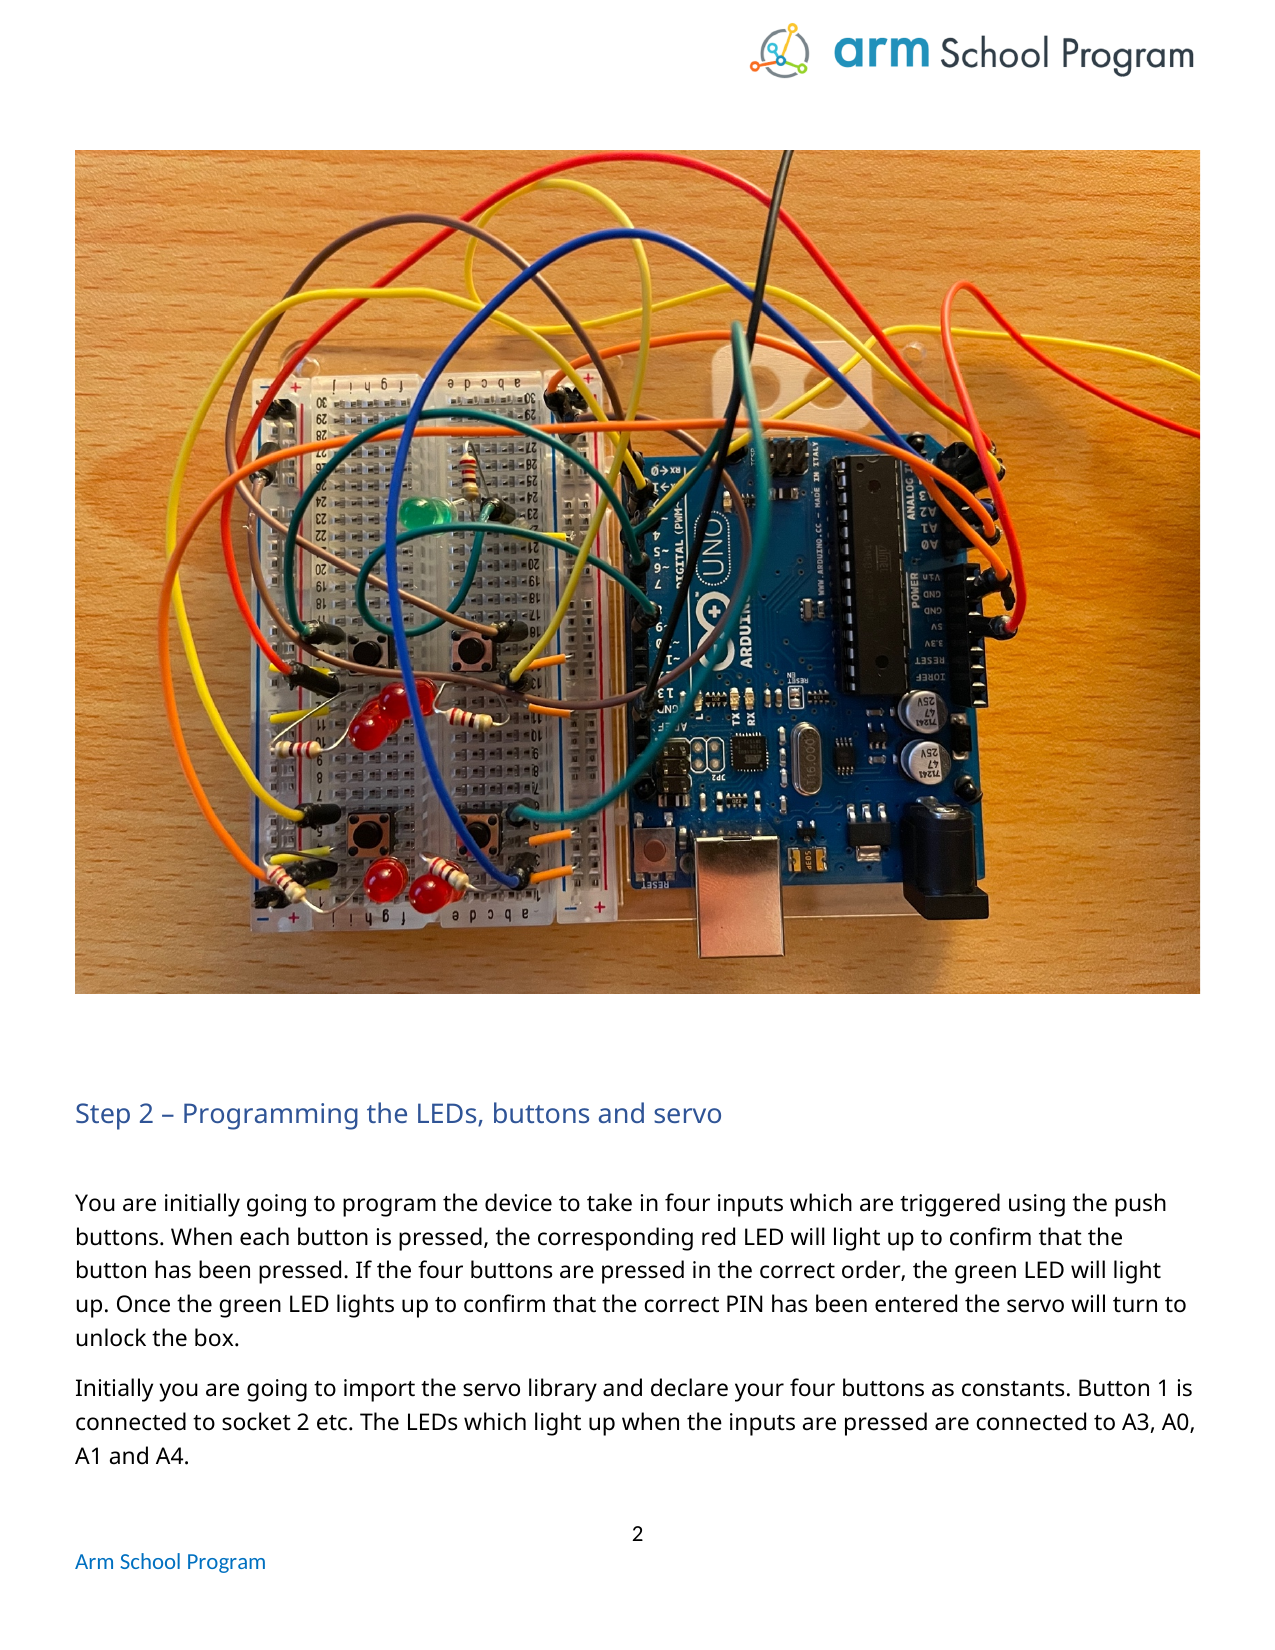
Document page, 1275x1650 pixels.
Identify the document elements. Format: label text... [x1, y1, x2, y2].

picture [743, 18, 1197, 82]
text Initially you are going to import the servo library and declare your four buttons as constants. Button 1 is connected to socket 2 etc. The LEDs which light up when the inputs are pressed are connected to A3, A0, A1 and A4. [75, 1372, 1200, 1471]
picture [75, 150, 1200, 994]
subtitle Step 2 – Programming the LEDs, buttons and servo [75, 1095, 1200, 1132]
text You are initially going to program the device to take in four inputs which are triggered using the push buttons. When each button is pressed, the corresponding red LED will light up to confirm that the button has been pressed. If the four buttons are pressed in the correct order, the green LED will light up. Once the green LED lights up to confirm that the correct PIN has been entered the servo will turn to unlock the box. [75, 1187, 1200, 1353]
